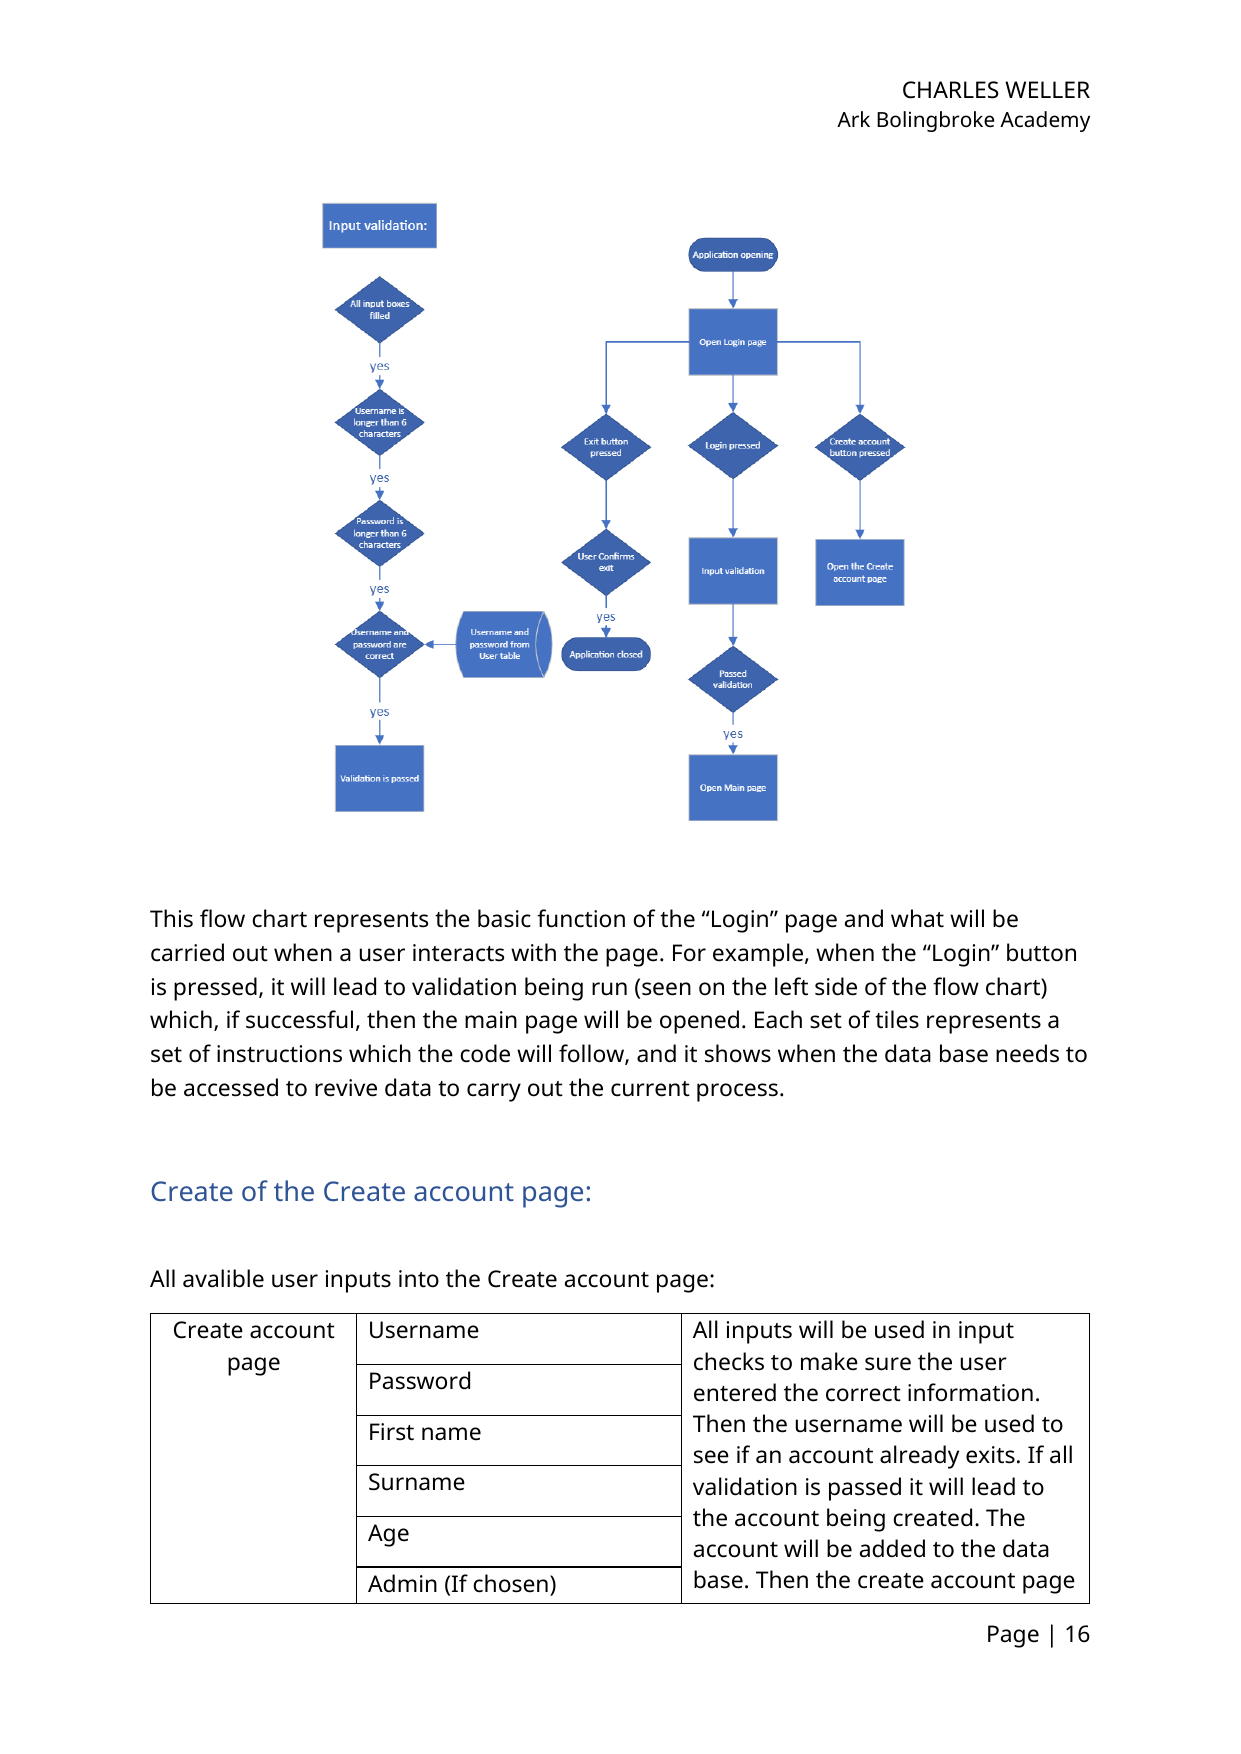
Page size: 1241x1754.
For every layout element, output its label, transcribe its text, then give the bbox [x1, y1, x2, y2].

table_cell Password [357, 1365, 681, 1414]
table_cell Admin (If chosen) [357, 1568, 681, 1603]
table_cell Surname [357, 1466, 681, 1516]
text This flow chart represents the basic function of the “Login” page and what will be carried out when a user interacts with the page. For example, when the “Login” button is pressed, it will lead to validation being run (seen on the left side of the flow chart) which, if successful, then the main page will be opened. Each set of tiles represents a set of instructions which the code will follow, and it shows when the data base needs to be accessed to revive data to carry out the current process. [150, 903, 1090, 1103]
table_header All inputs will be used in input checks to make sure the user entered the correct information. Then the username will be used to see if an account already exits. If all validation is passed it will lead to the account being created. The account will be added to the data base. Then the create account page closes and returns to the login page. [682, 1314, 1089, 1603]
table_header Username [357, 1314, 681, 1364]
subtitle Create of the Create account page: [150, 1173, 1090, 1209]
picture [305, 193, 935, 834]
table_cell First name [357, 1416, 681, 1465]
table_cell Age [357, 1517, 681, 1566]
text All avalible user inputs into the Create account page: [150, 1263, 1090, 1294]
table_header Create account page [151, 1314, 356, 1603]
